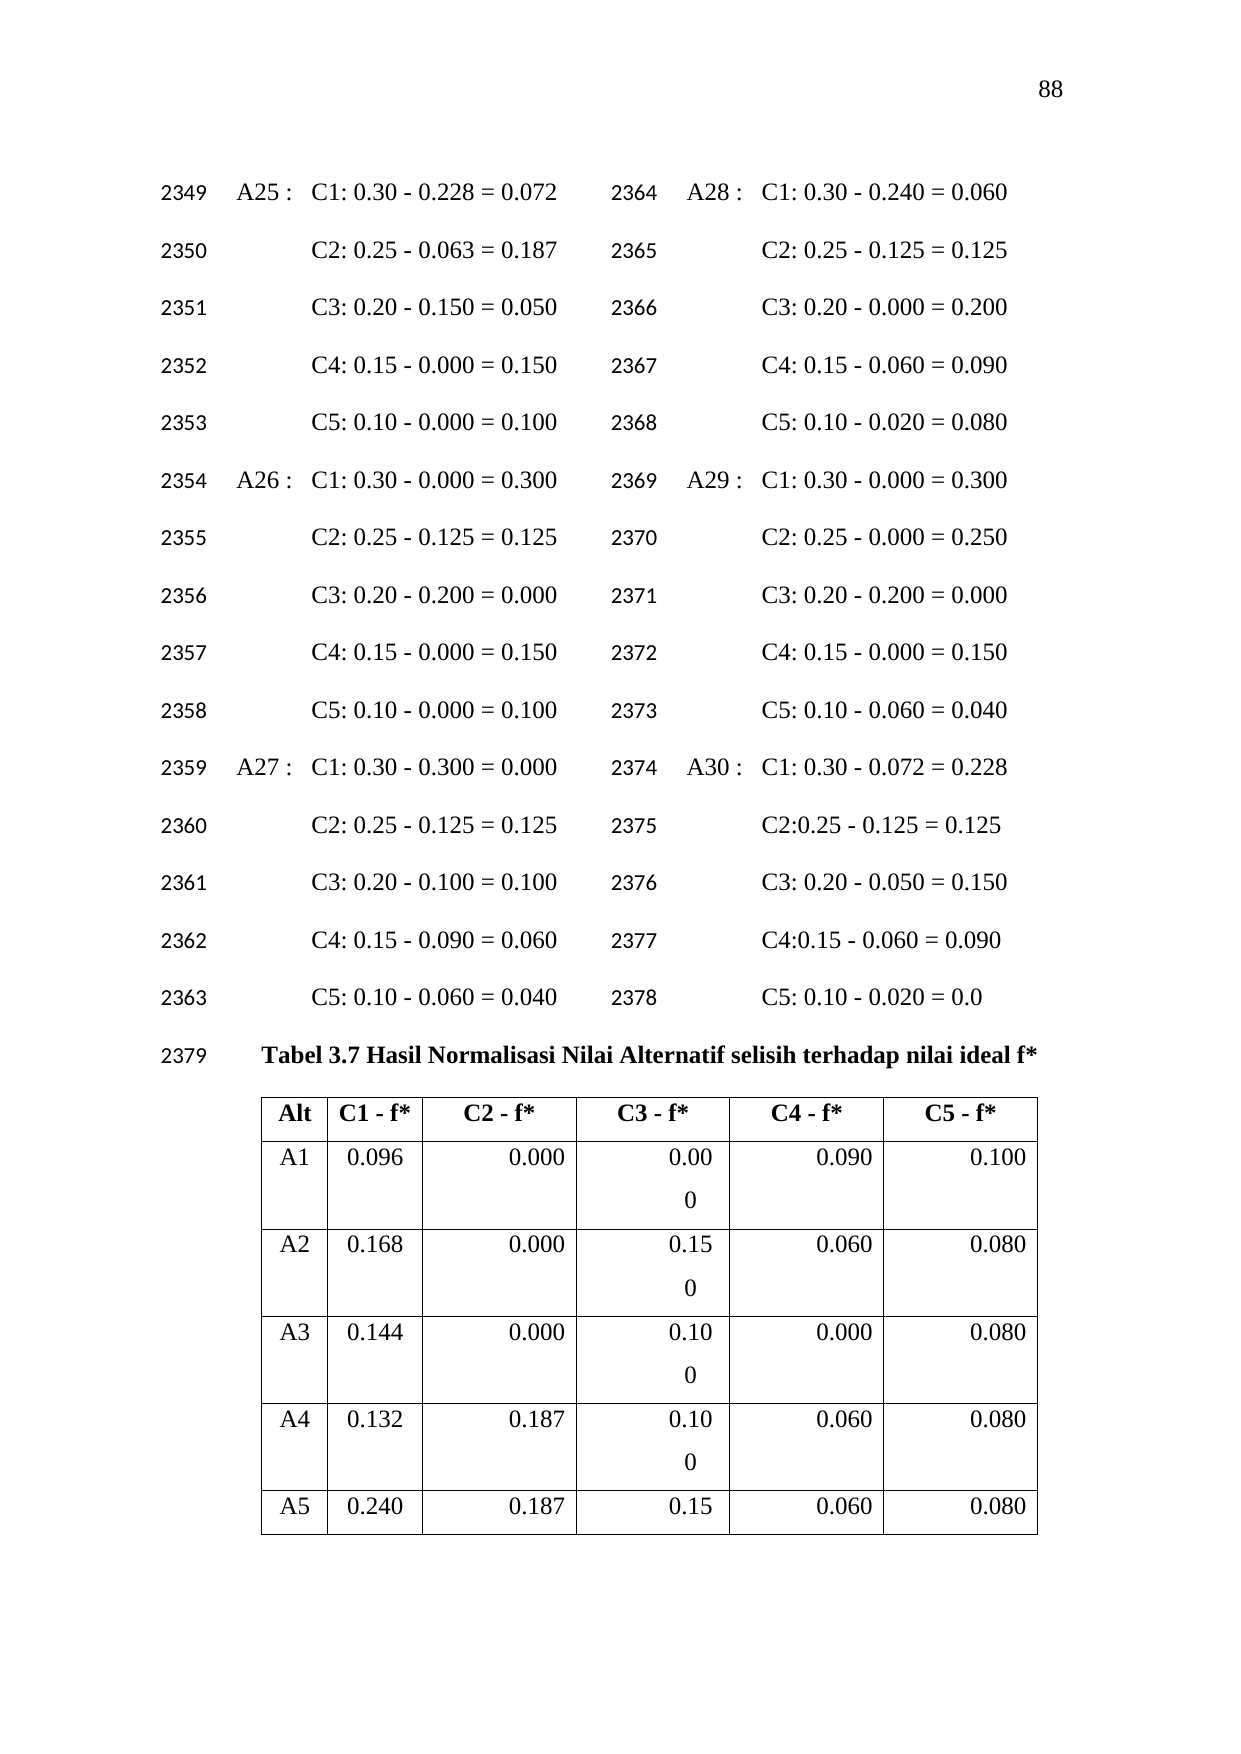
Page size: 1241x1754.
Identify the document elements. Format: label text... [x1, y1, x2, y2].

text C2: 0.25 - 0.063 = 0.187 [274, 235, 613, 263]
text C2: 0.25 - 0.125 = 0.125 [274, 522, 613, 551]
text A25 : C1: 0.30 - 0.228 = 0.072 [236, 177, 613, 206]
text C3: 0.20 - 0.150 = 0.050 [274, 292, 613, 321]
table_cell 0.000 [423, 1142, 576, 1228]
text A29 : C1: 0.30 - 0.000 = 0.300 [686, 465, 1063, 493]
table_cell 0.080 [884, 1404, 1037, 1490]
text A28 : C1: 0.30 - 0.240 = 0.060 [686, 177, 1063, 206]
text C3: 0.20 - 0.200 = 0.000 [724, 580, 1063, 608]
table_cell 0.132 [328, 1404, 422, 1490]
text C4: 0.15 - 0.060 = 0.090 [724, 350, 1063, 378]
table_cell 0.080 [884, 1230, 1037, 1316]
table_cell 0.090 [730, 1142, 883, 1228]
table_cell 0.060 [730, 1491, 883, 1534]
table_cell 0.000 [423, 1317, 576, 1403]
table_header C3 - f* [577, 1098, 729, 1141]
text C5: 0.10 - 0.060 = 0.040 [274, 982, 613, 1011]
table_cell 0.187 [423, 1491, 576, 1534]
table_header C2 - f* [423, 1098, 576, 1141]
table_cell 0.096 [328, 1142, 422, 1228]
text C2: 0.25 - 0.125 = 0.125 [724, 235, 1063, 263]
text C4: 0.15 - 0.000 = 0.150 [274, 350, 613, 378]
text Tabel 3.7 Hasil Normalisasi Nilai Alternatif selisih terhadap nilai ideal f* [236, 1040, 1063, 1068]
table_header C5 - f* [884, 1098, 1037, 1141]
table_header C4 - f* [730, 1098, 883, 1141]
table_cell 0.000 [423, 1230, 576, 1316]
table_cell A5 [262, 1491, 327, 1534]
text C3: 0.20 - 0.000 = 0.200 [724, 292, 1063, 321]
table_cell 0.080 [884, 1491, 1037, 1534]
text C5: 0.10 - 0.060 = 0.040 [724, 695, 1063, 723]
text C5: 0.10 - 0.020 = 0.0 [724, 982, 1063, 1011]
table_cell 0.168 [328, 1230, 422, 1316]
text C4: 0.15 - 0.090 = 0.060 [274, 925, 613, 953]
table_cell 0.100 [577, 1404, 729, 1490]
text C5: 0.10 - 0.020 = 0.080 [724, 407, 1063, 436]
table_cell A1 [262, 1142, 327, 1228]
table_header Alt [262, 1098, 327, 1141]
text A27 : C1: 0.30 - 0.300 = 0.000 [236, 752, 613, 781]
text C3: 0.20 - 0.050 = 0.150 [724, 867, 1063, 896]
text A26 : C1: 0.30 - 0.000 = 0.300 [236, 465, 613, 493]
text C4: 0.15 - 0.000 = 0.150 [724, 637, 1063, 666]
text C2: 0.25 - 0.125 = 0.125 [274, 810, 613, 838]
text C4:0.15 - 0.060 = 0.090 [724, 925, 1063, 953]
text C2:0.25 - 0.125 = 0.125 [724, 810, 1063, 838]
text C4: 0.15 - 0.000 = 0.150 [274, 637, 613, 666]
table_cell 0.100 [884, 1142, 1037, 1228]
table_header C1 - f* [328, 1098, 422, 1141]
text C5: 0.10 - 0.000 = 0.100 [274, 407, 613, 436]
table_cell 0.080 [884, 1317, 1037, 1403]
text C3: 0.20 - 0.200 = 0.000 [274, 580, 613, 608]
table_cell A3 [262, 1317, 327, 1403]
text C5: 0.10 - 0.000 = 0.100 [274, 695, 613, 723]
table_cell A2 [262, 1230, 327, 1316]
table_cell 0.187 [423, 1404, 576, 1490]
text A30 : C1: 0.30 - 0.072 = 0.228 [686, 752, 1063, 781]
table_cell 0.000 [730, 1317, 883, 1403]
table_cell 0.100 [577, 1317, 729, 1403]
table_cell 0.240 [328, 1491, 422, 1534]
table_cell A4 [262, 1404, 327, 1490]
table_cell 0.000 [577, 1142, 729, 1228]
text C3: 0.20 - 0.100 = 0.100 [274, 867, 613, 896]
text C2: 0.25 - 0.000 = 0.250 [724, 522, 1063, 551]
table_cell 0.150 [577, 1230, 729, 1316]
table_cell 0.060 [730, 1404, 883, 1490]
table_cell 0.144 [328, 1317, 422, 1403]
table_cell 0.150 [577, 1491, 729, 1534]
table_cell 0.060 [730, 1230, 883, 1316]
